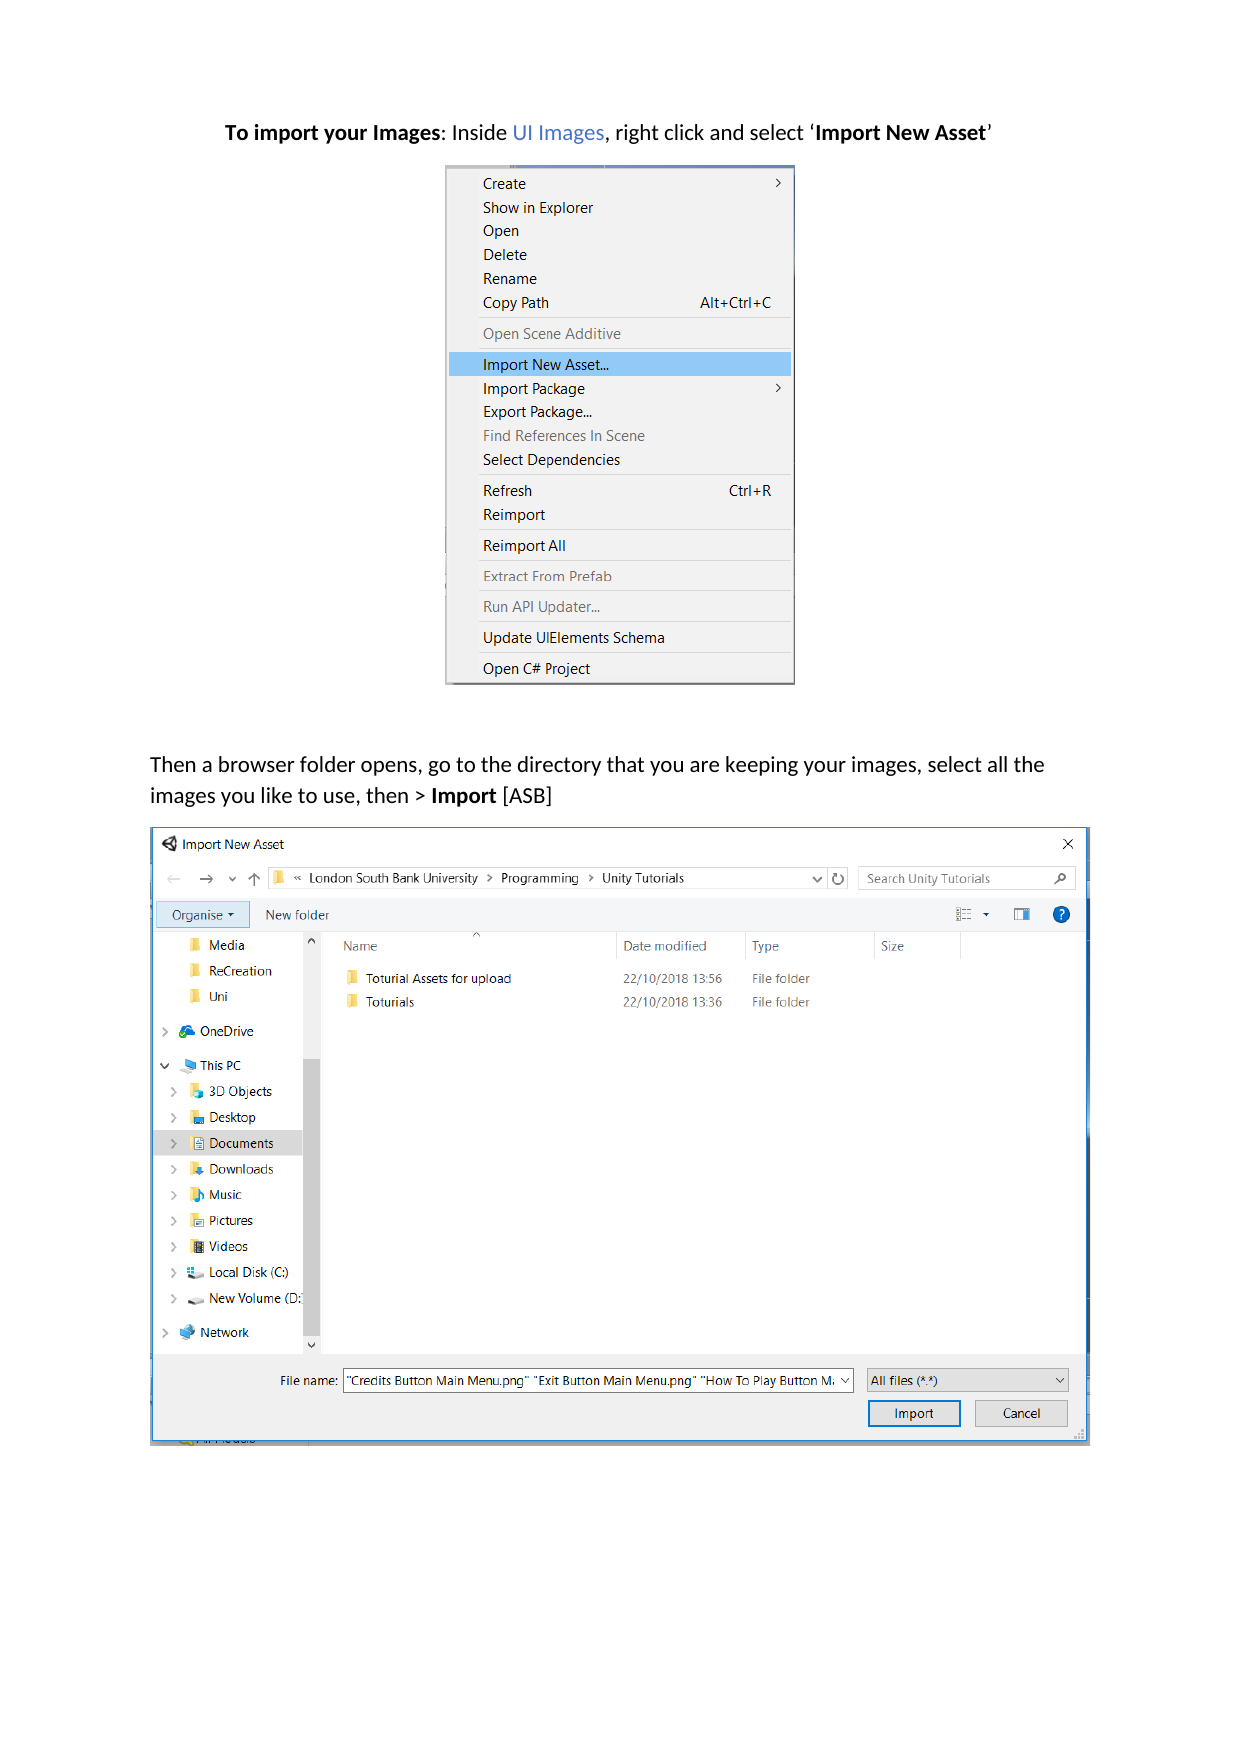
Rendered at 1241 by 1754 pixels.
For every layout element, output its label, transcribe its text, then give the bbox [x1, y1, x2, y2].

picture [150, 827, 1091, 1446]
picture [445, 165, 795, 685]
text To import your Images: Inside UI Images, right click and select ‘Import New Asset’ [150, 118, 1090, 146]
text Then a browser folder opens, go to the directory that you are keeping your images, select all the images you like to use, then > Import [ASB] [150, 751, 1090, 809]
